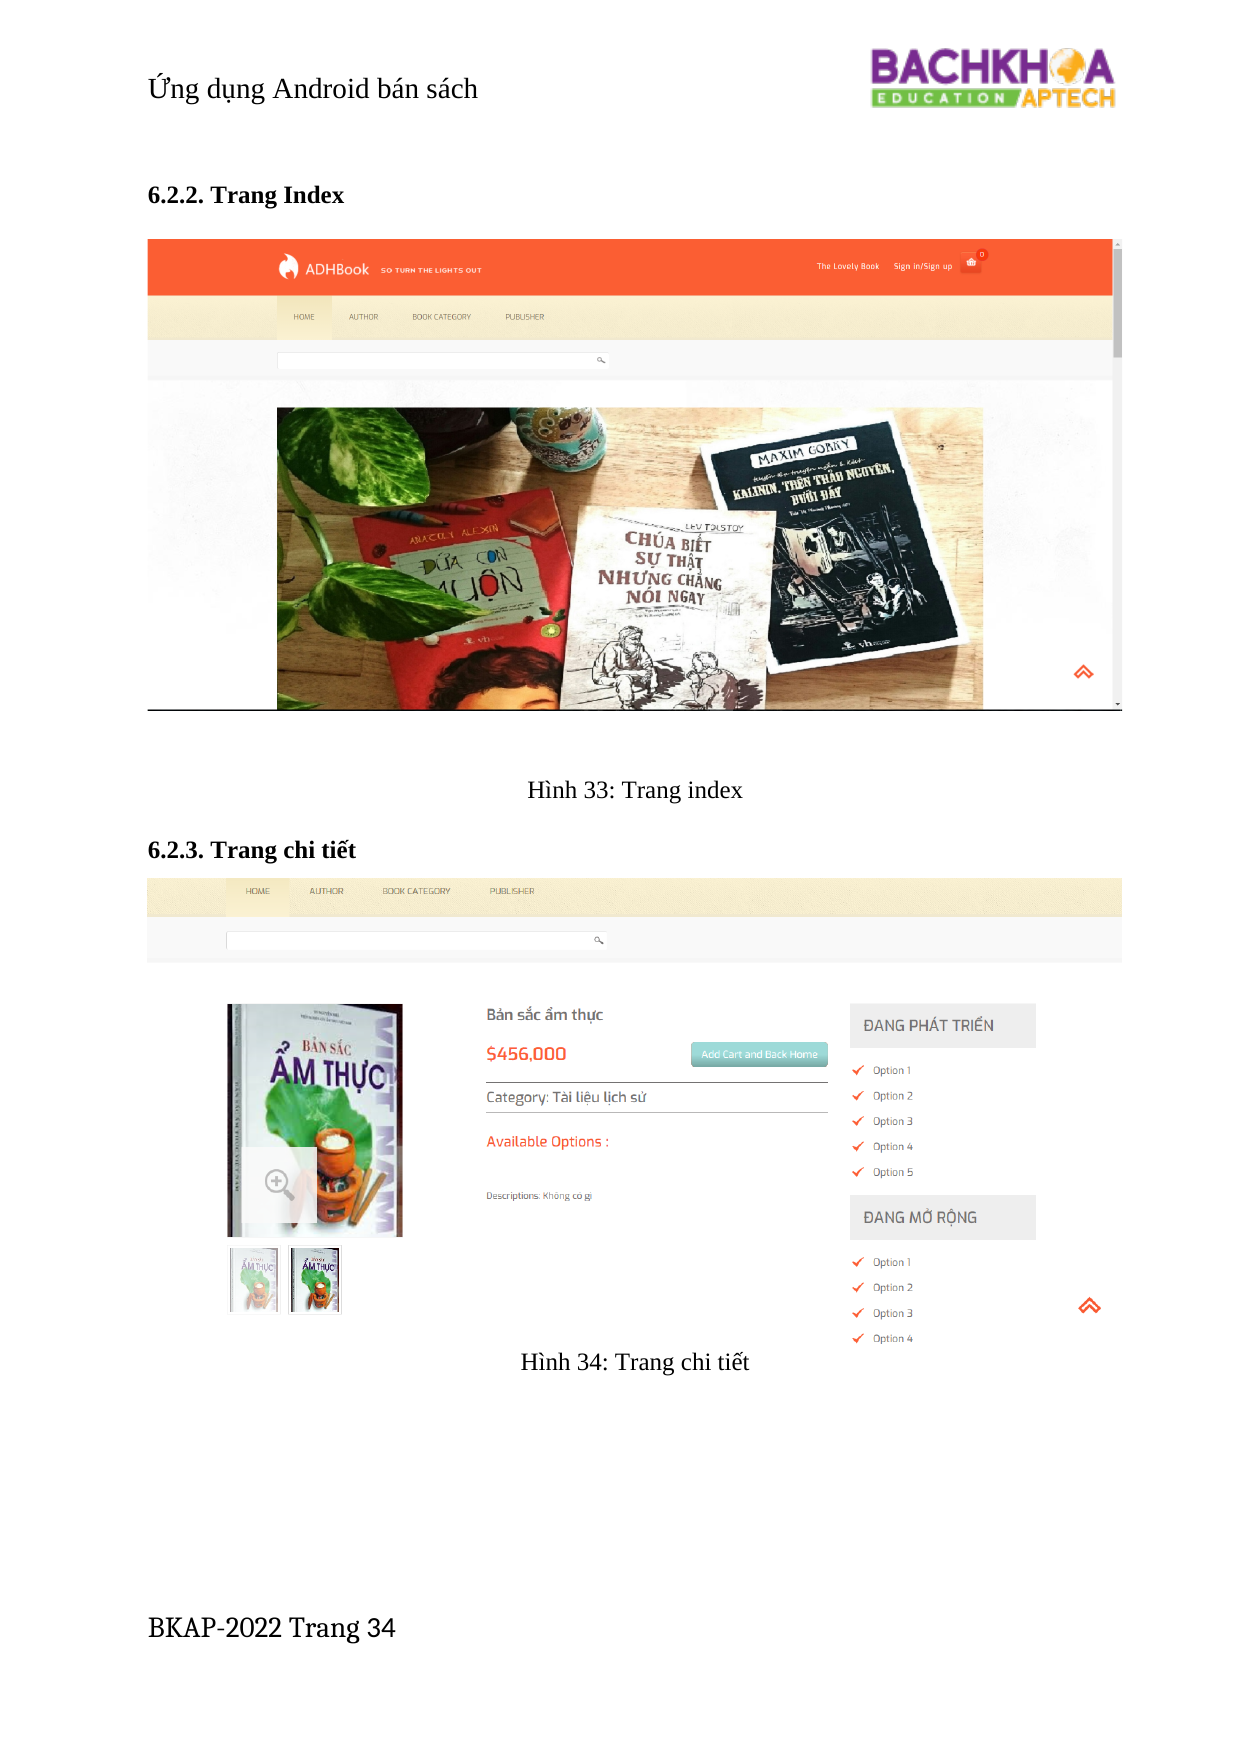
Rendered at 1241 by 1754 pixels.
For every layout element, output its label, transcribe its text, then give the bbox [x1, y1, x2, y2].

subtitle 6.2.3. Trang chi tiết [148, 835, 1122, 864]
text Hình 34: Trang chi tiết [148, 1344, 1122, 1375]
text Hình 33: Trang index [148, 773, 1122, 804]
picture [147, 239, 1123, 711]
picture [147, 878, 1122, 1344]
picture [868, 47, 1120, 111]
subtitle 6.2.2. Trang Index [148, 177, 1122, 208]
